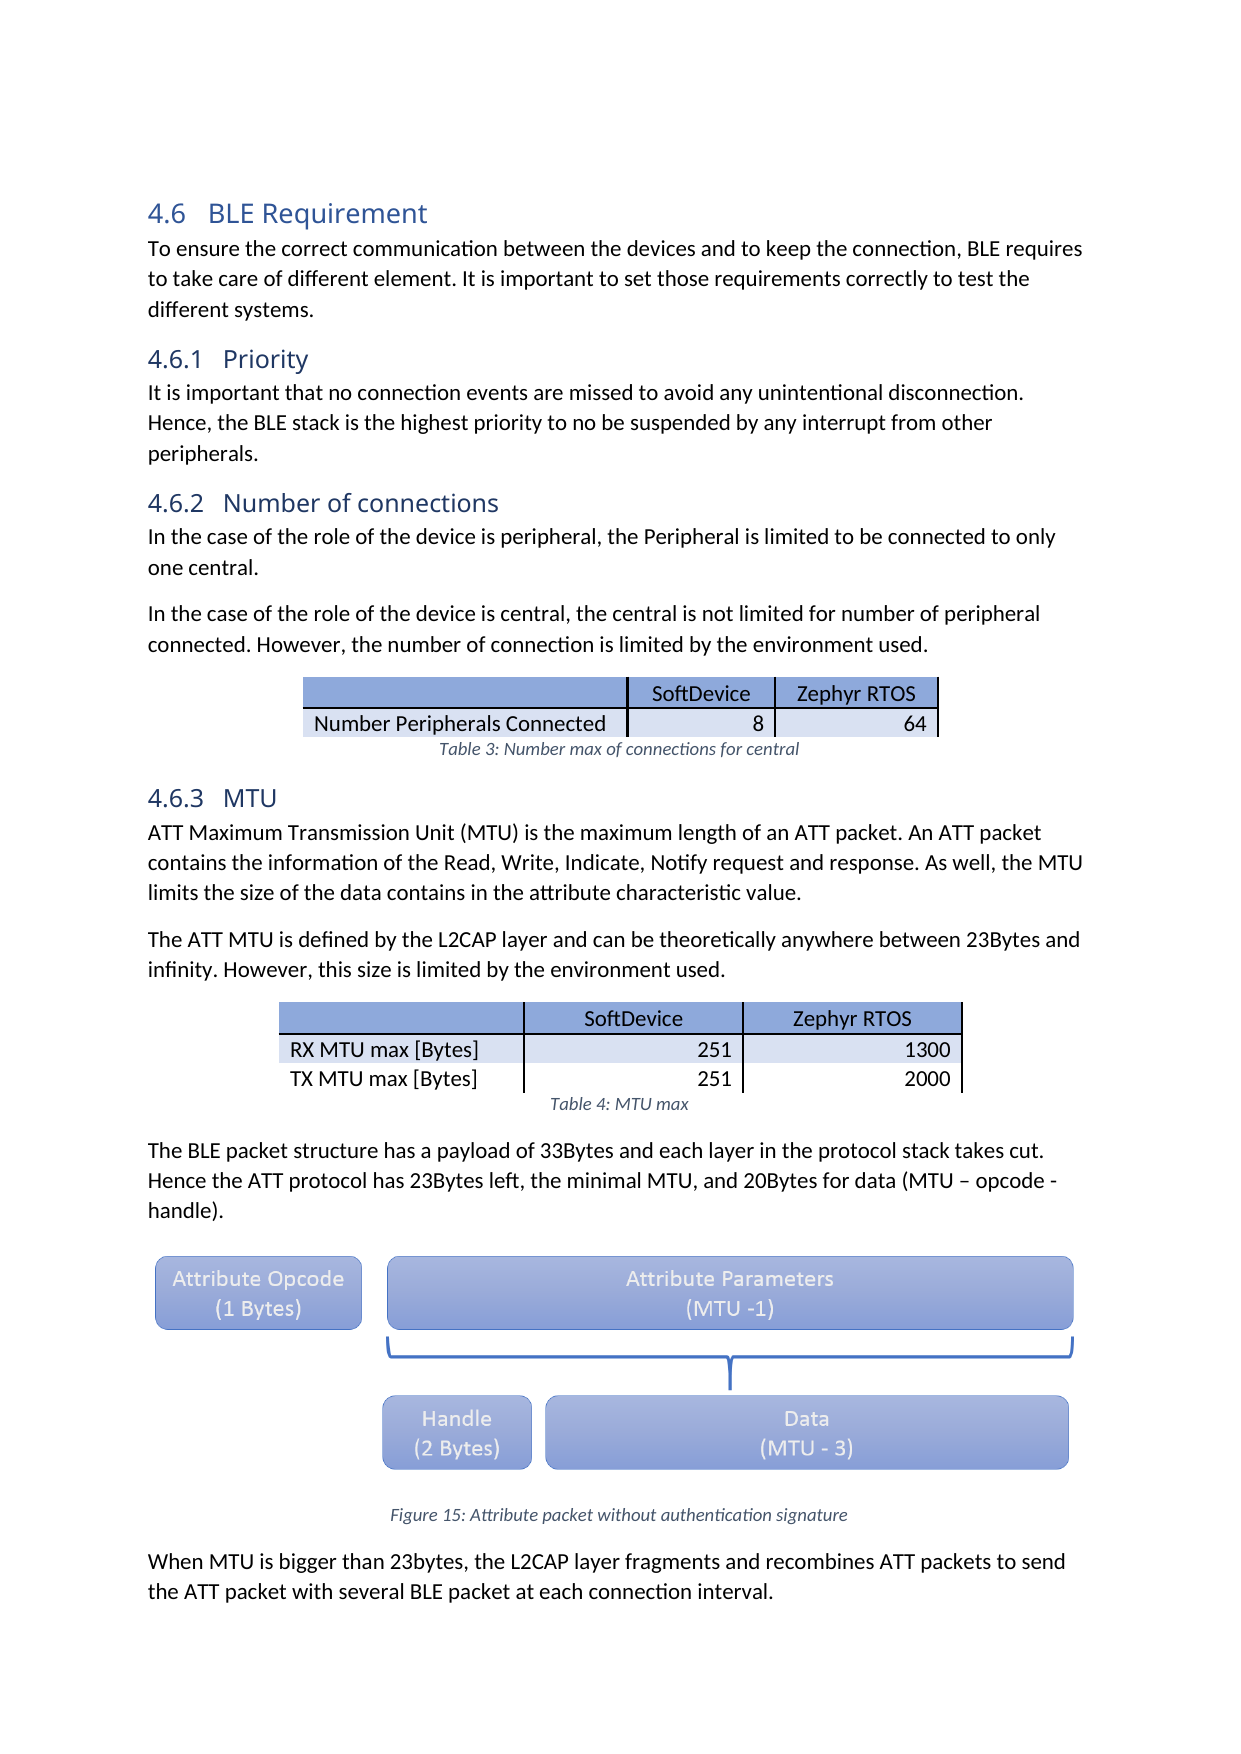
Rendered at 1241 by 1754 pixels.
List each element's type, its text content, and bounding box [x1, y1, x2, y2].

subtitle Number of connections [148, 486, 1093, 520]
text In the case of the role of the device is central, the central is not limited for number of peripheral connected. However, the number of connection is limited by the environment used. [148, 599, 1093, 658]
table_cell RX MTU max [Bytes] [279, 1035, 523, 1063]
table_header Zephyr RTOS [776, 677, 937, 707]
table_header [279, 1002, 523, 1033]
table_cell 64 [776, 709, 937, 737]
table_cell 251 [525, 1035, 742, 1063]
text Table 3: Number max of connections for central [148, 737, 1093, 760]
table_cell 2000 [744, 1063, 961, 1092]
subtitle Priority [148, 342, 1093, 376]
table_cell TX MTU max [Bytes] [279, 1063, 523, 1092]
table_cell 251 [525, 1063, 742, 1092]
table_header Zephyr RTOS [744, 1002, 961, 1033]
text To ensure the correct communication between the devices and to keep the connection, BLE requires to take care of different element. It is important to set those requirements correctly to test the different systems. [148, 234, 1093, 323]
text It is important that no connection events are missed to avoid any unintentional disconnection. Hence, the BLE stack is the highest priority to no be suspended by any interrupt from other peripherals. [148, 378, 1093, 467]
table_header SoftDevice [629, 677, 774, 707]
text Figure 15: Attribute packet without authentication signature [148, 1503, 1093, 1526]
table_cell 8 [629, 709, 774, 737]
table_header SoftDevice [525, 1002, 742, 1033]
text The ATT MTU is defined by the L2CAP layer and can be theoretically anywhere between 23Bytes and infinity. However, this size is limited by the environment used. [148, 925, 1093, 983]
table_cell Number Peripherals Connected [303, 709, 626, 737]
table_header [303, 677, 626, 707]
table_cell 1300 [744, 1035, 961, 1063]
subtitle BLE Requirement [148, 194, 1093, 231]
text The BLE packet structure has a payload of 33Bytes and each layer in the protocol stack takes cut. Hence the ATT protocol has 23Bytes left, the minimal MTU, and 20Bytes for data (MTU – opcode - handle). [148, 1136, 1093, 1224]
text ATT Maximum Transmission Unit (MTU) is the maximum length of an ATT packet. An ATT packet contains the information of the Read, Write, Indicate, Notify request and response. As well, the MTU limits the size of the data contains in the attribute characteristic value. [148, 818, 1093, 906]
subtitle MTU [148, 781, 1093, 815]
text Table 4: MTU max [148, 1092, 1093, 1115]
picture [147, 1243, 1093, 1485]
text When MTU is bigger than 23bytes, the L2CAP layer fragments and recombines ATT packets to send the ATT packet with several BLE packet at each connection interval. [148, 1547, 1093, 1605]
text In the case of the role of the device is peripheral, the Peripheral is limited to be connected to only one central. [148, 522, 1093, 581]
